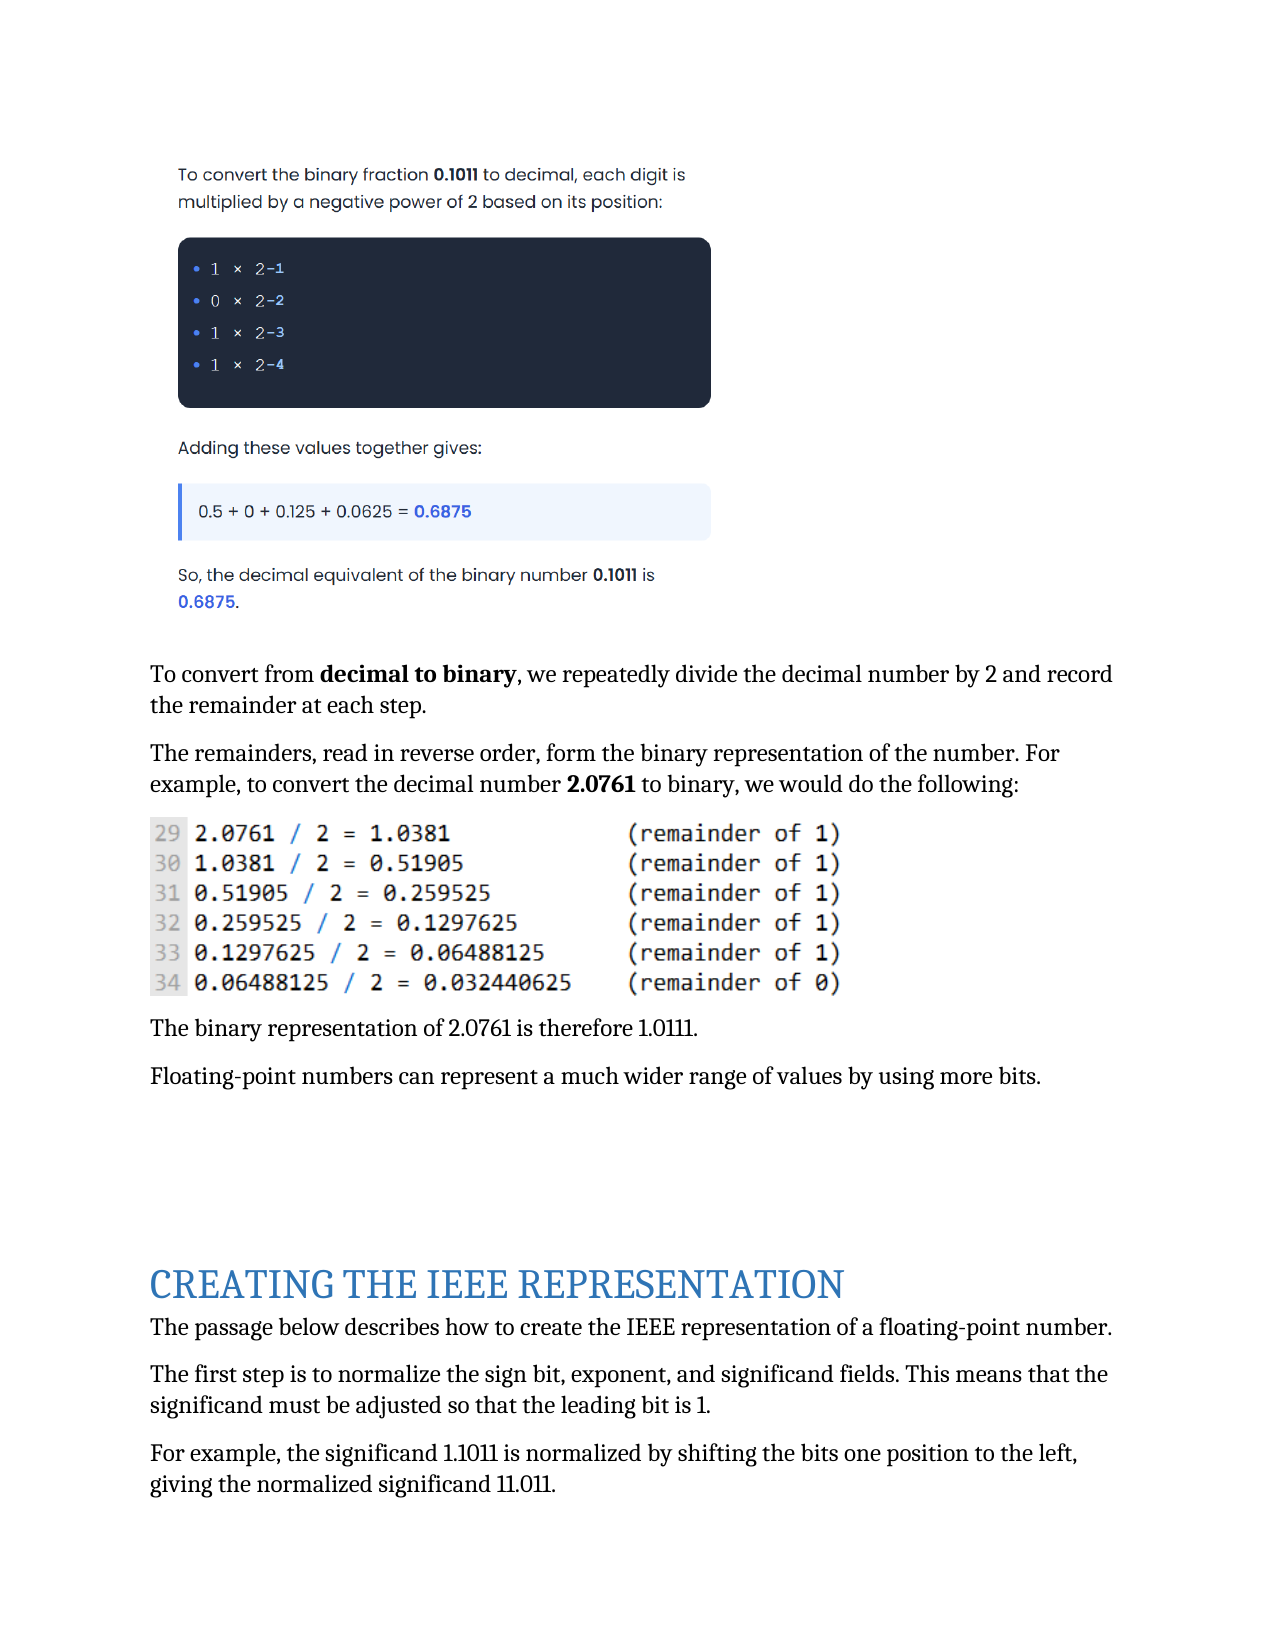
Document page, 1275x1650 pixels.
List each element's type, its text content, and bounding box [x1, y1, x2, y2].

text To convert from decimal to binary, we repeatedly divide the decimal number by 2 and record the remainder at each step. [150, 660, 1125, 719]
text The first step is to normalize the sign bit, exponent, and significand fields. This means that the significand must be adjusted so that the leading bit is 1. [150, 1360, 1125, 1420]
text The binary representation of 2.0761 is therefore 1.0111. [150, 1014, 1125, 1043]
text The remainders, read in reverse order, form the binary representation of the number. For example, to convert the decimal number 2.0761 to binary, we would do the following: [150, 738, 1125, 798]
picture [150, 817, 879, 996]
text For example, the significand 1.1011 is normalized by shifting the bits one position to the left, giving the normalized significand 11.011. [150, 1439, 1125, 1499]
text The passage below describes how to create the IEEE representation of a floating-point number. [150, 1313, 1125, 1341]
text Floating-point numbers can represent a much wider range of values by using more bits. [150, 1062, 1125, 1091]
picture [155, 150, 724, 641]
text CREATING THE IEEE REPRESENTATION [150, 1261, 1125, 1309]
